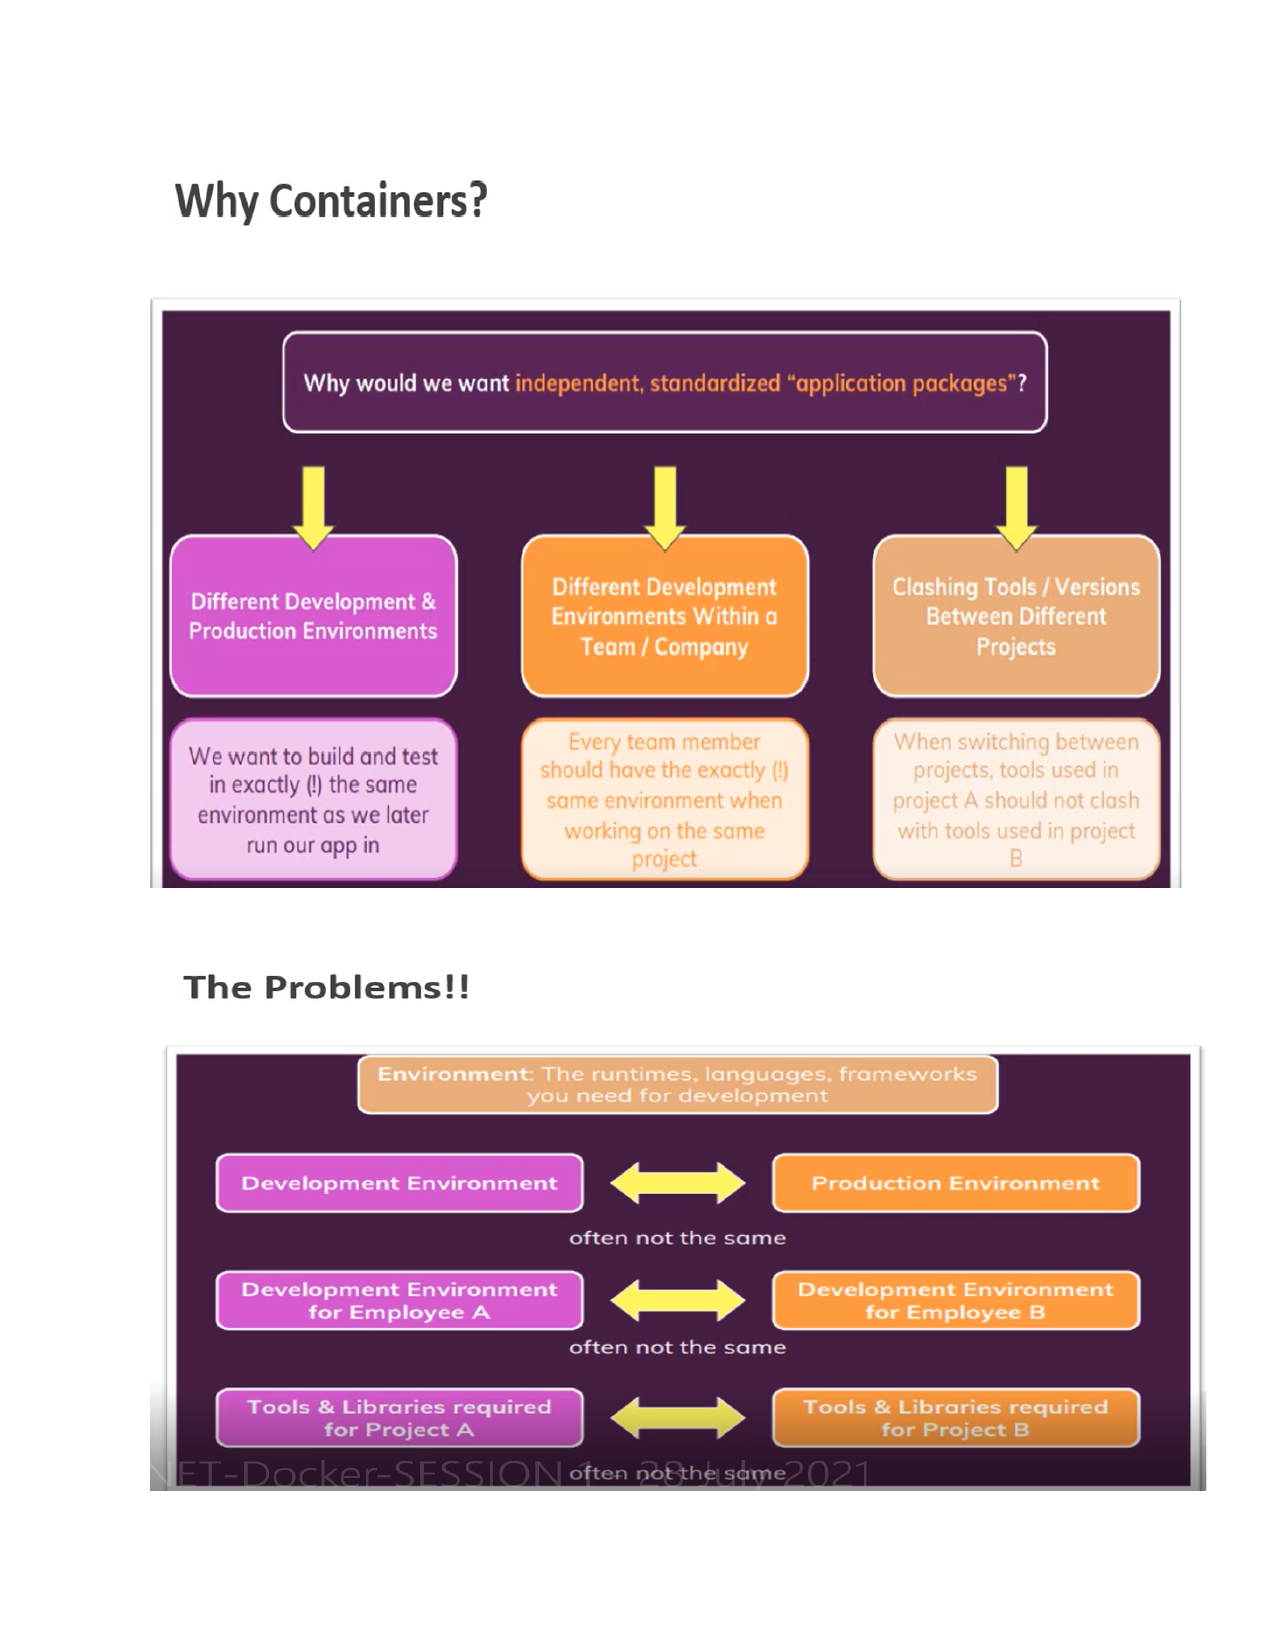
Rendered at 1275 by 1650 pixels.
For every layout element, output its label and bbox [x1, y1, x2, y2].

picture [150, 953, 1207, 1491]
picture [150, 150, 1182, 888]
